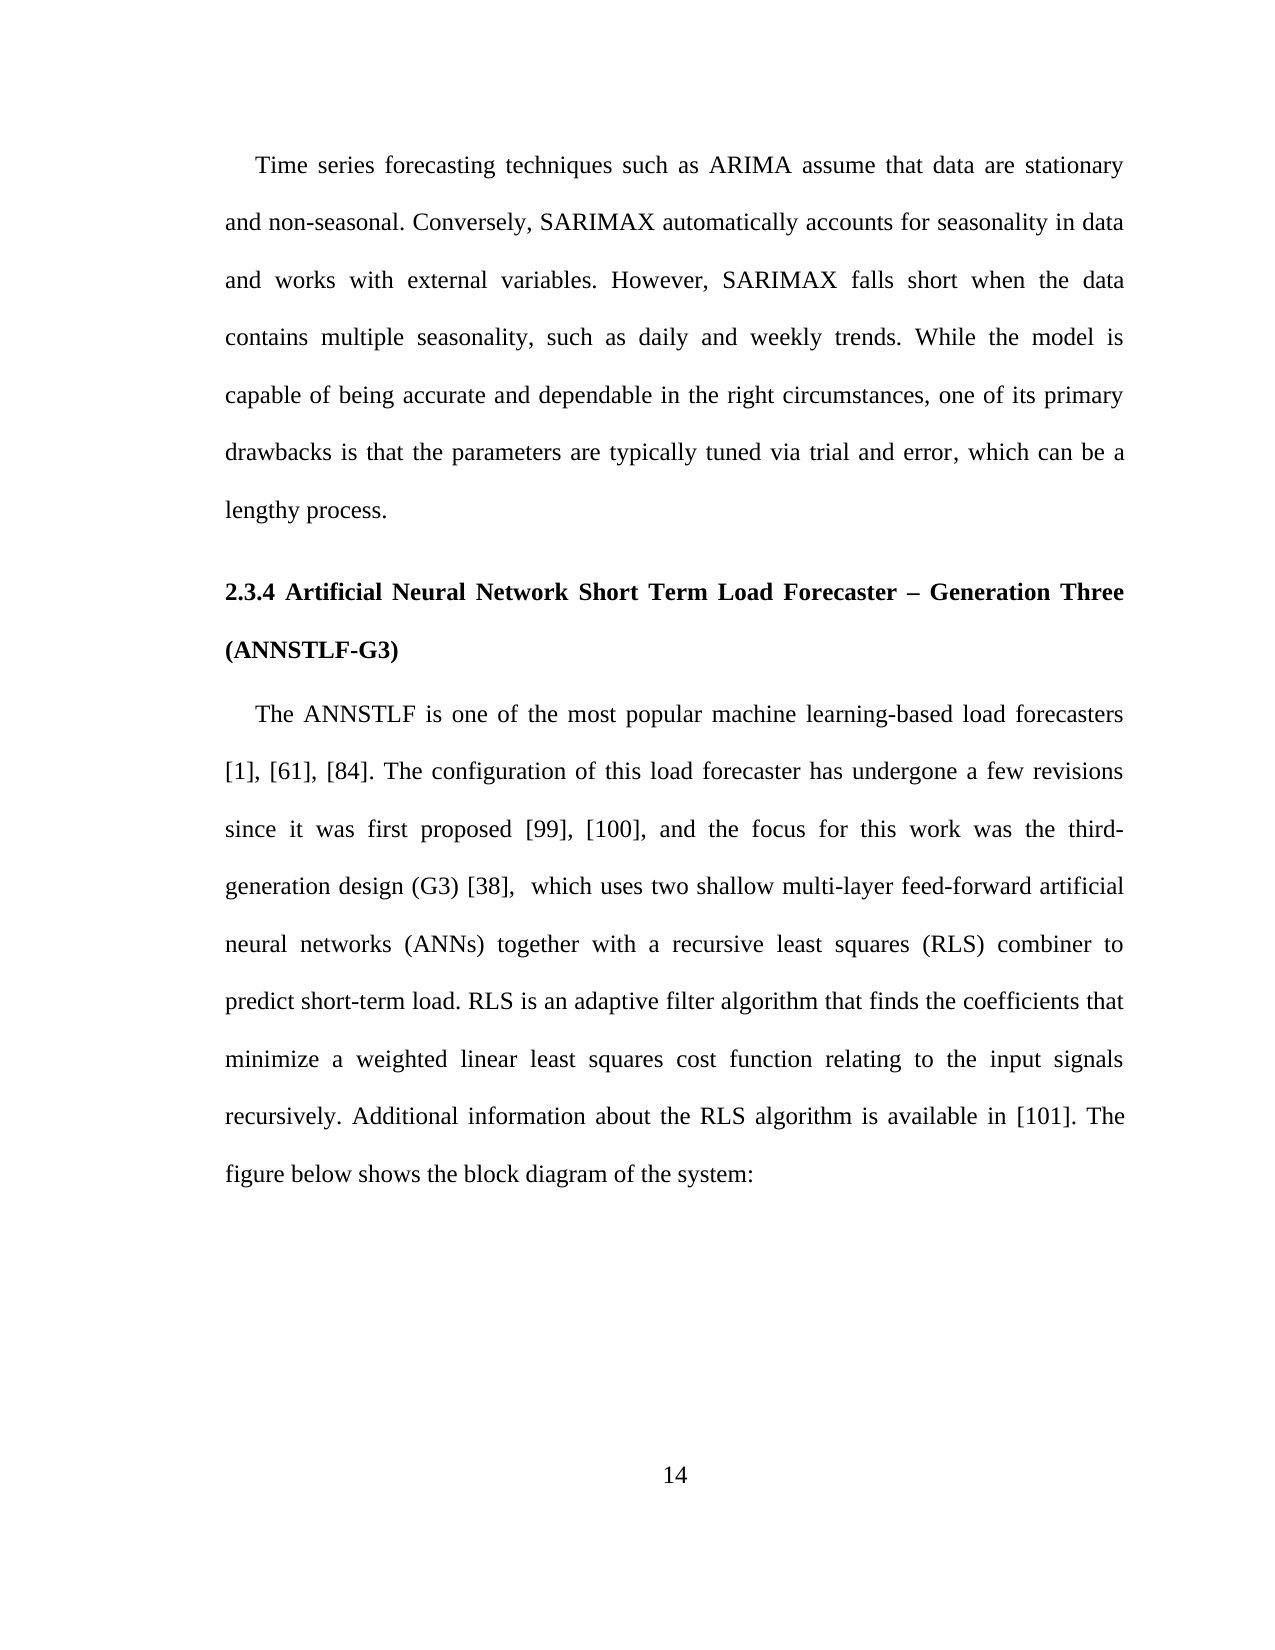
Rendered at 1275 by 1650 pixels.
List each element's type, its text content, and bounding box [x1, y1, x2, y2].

text Time series forecasting techniques such as ARIMA assume that data are stationary and non-seasonal. Conversely, SARIMAX automatically accounts for seasonality in data and works with external variables. However, SARIMAX falls short when the data contains multiple seasonality, such as daily and weekly trends. While the model is capable of being accurate and dependable in the right circumstances, one of its primary drawbacks is that the parameters are typically tuned via trial and error, which can be a lengthy process. [225, 150, 1125, 524]
subtitle 2.3.4 Artificial Neural Network Short Term Load Forecaster – Generation Three (ANNSTLF-G3) [225, 577, 1125, 664]
text The ANNSTLF is one of the most popular machine learning-based load forecasters [1], [61], [84]. The configuration of this load forecaster has undergone a few revisions since it was first proposed [99], [100], and the focus for this work was the third-generation design (G3) [38], which uses two shallow multi-layer feed-forward artificial neural networks (ANNs) together with a recursive least squares (RLS) combiner to predict short-term load. RLS is an adaptive filter algorithm that finds the coefficients that minimize a weighted linear least squares cost function relating to the input signals recursively. Additional information about the RLS algorithm is available in [101]. The figure below shows the block diagram of the system: [225, 699, 1125, 1187]
